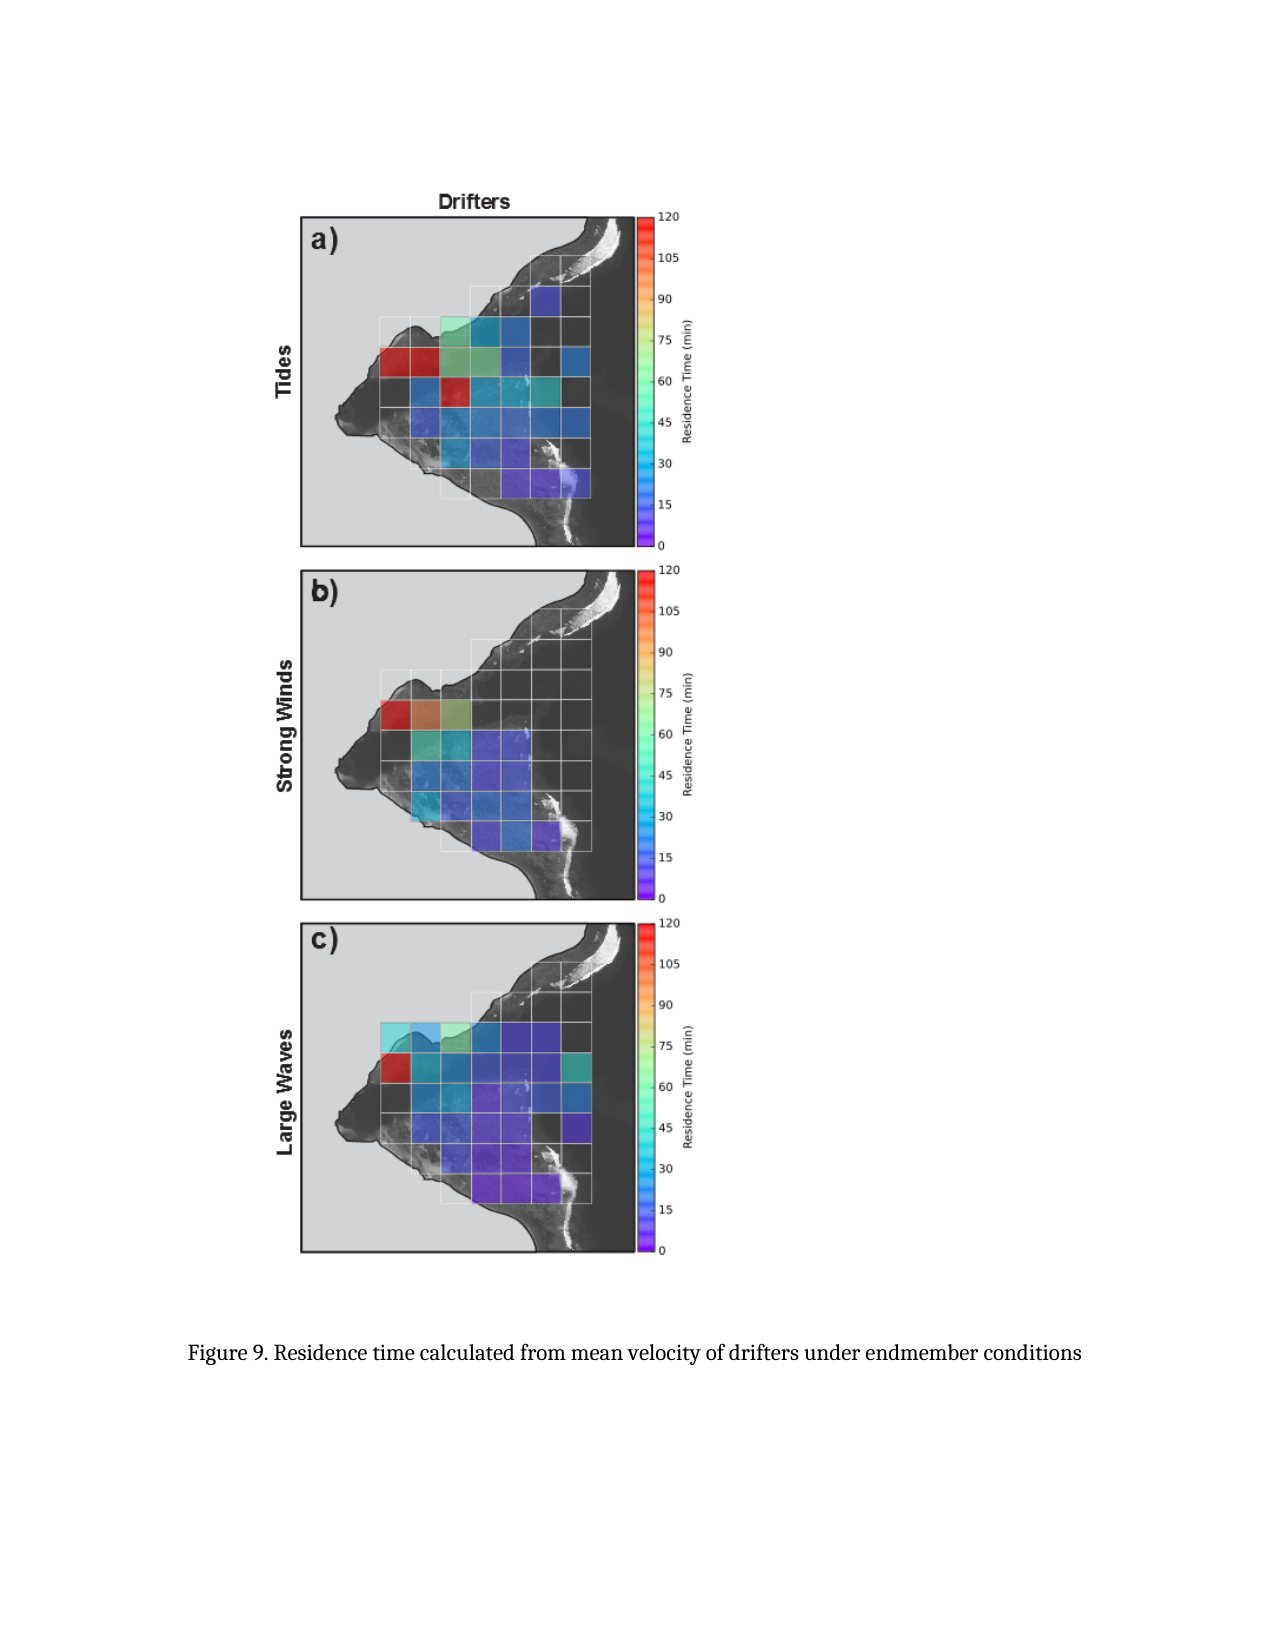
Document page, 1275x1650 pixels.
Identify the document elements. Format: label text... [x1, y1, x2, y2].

picture [206, 150, 1107, 1315]
text Figure 9. Residence time calculated from mean velocity of drifters under endmember conditions [187, 1339, 1087, 1366]
